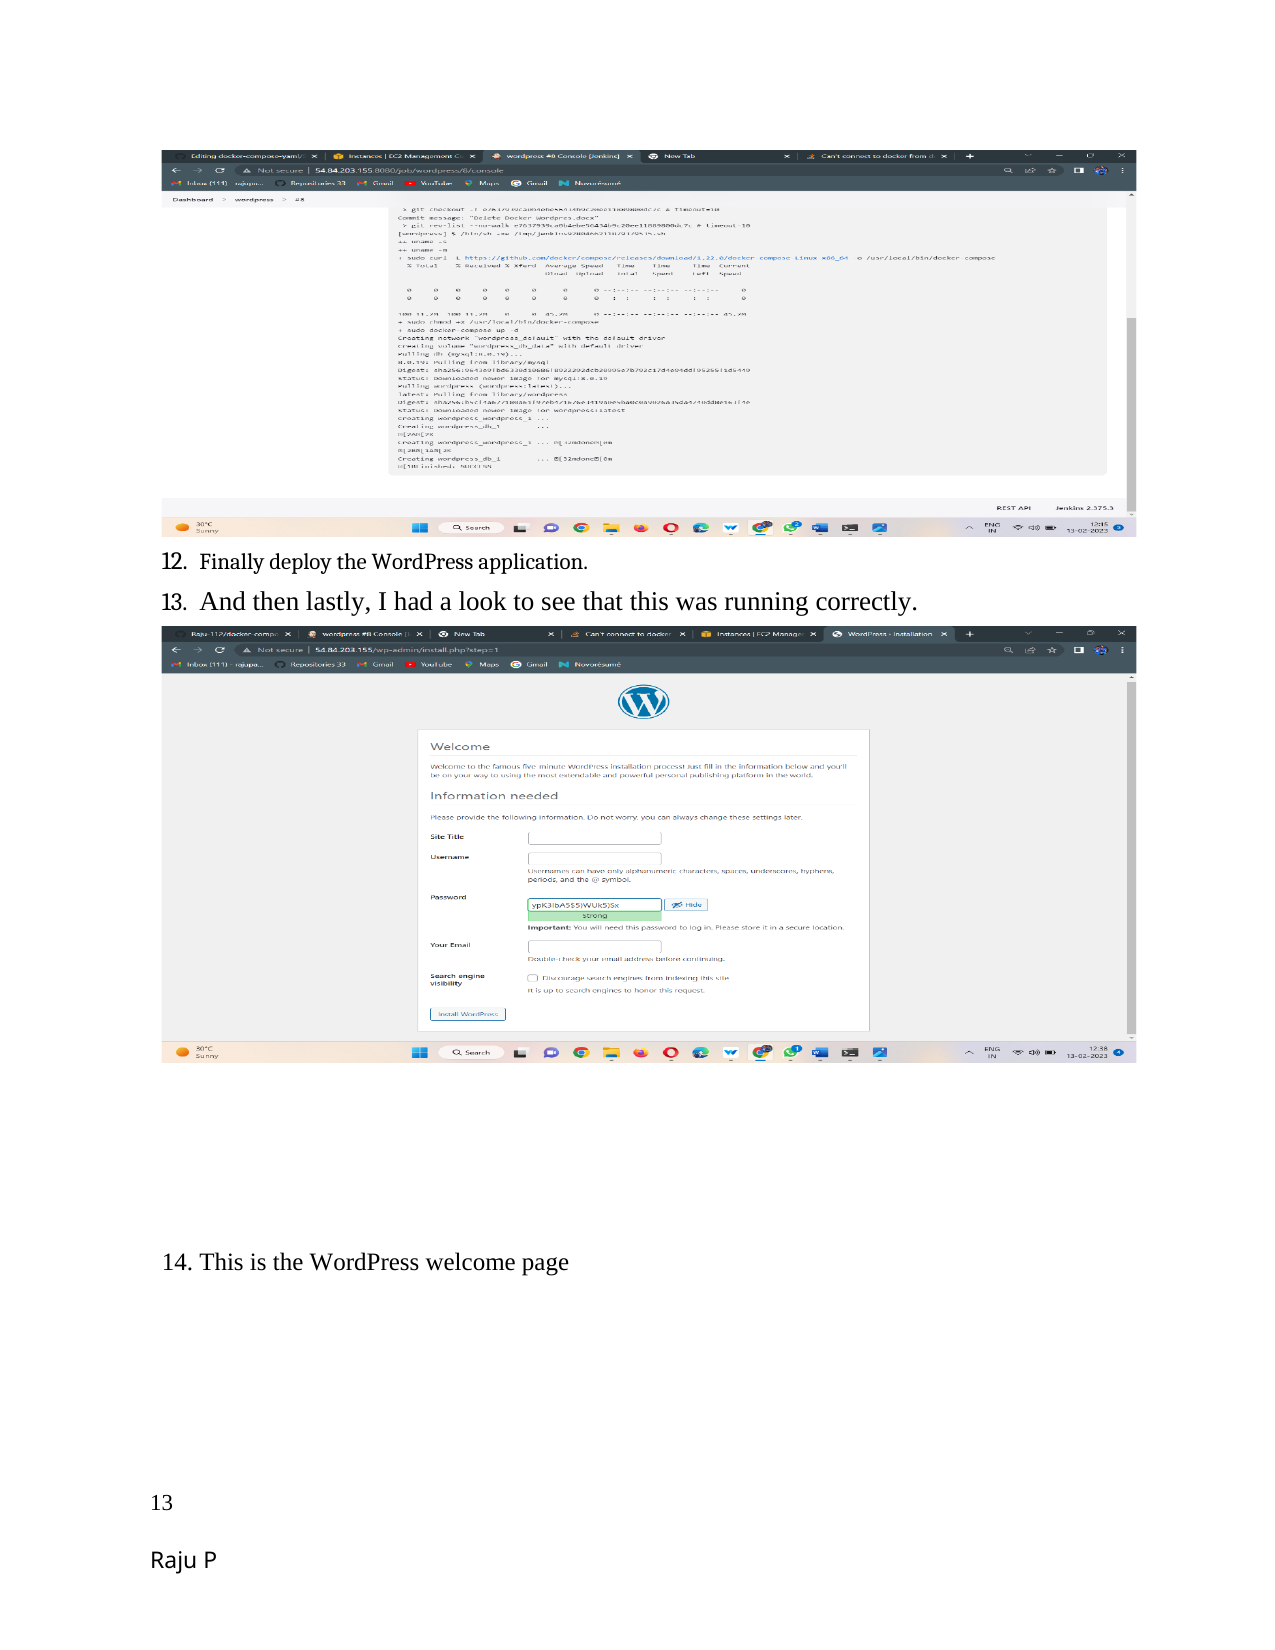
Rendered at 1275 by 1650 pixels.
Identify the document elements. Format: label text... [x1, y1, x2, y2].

picture [161, 150, 1137, 537]
list This is the WordPress welcome page [162, 1247, 1125, 1275]
picture [161, 626, 1137, 1063]
subtitle And then lastly, I had a look to see that this was running correctly. [162, 585, 1125, 617]
subtitle Finally deploy the WordPress application. [162, 547, 1125, 576]
